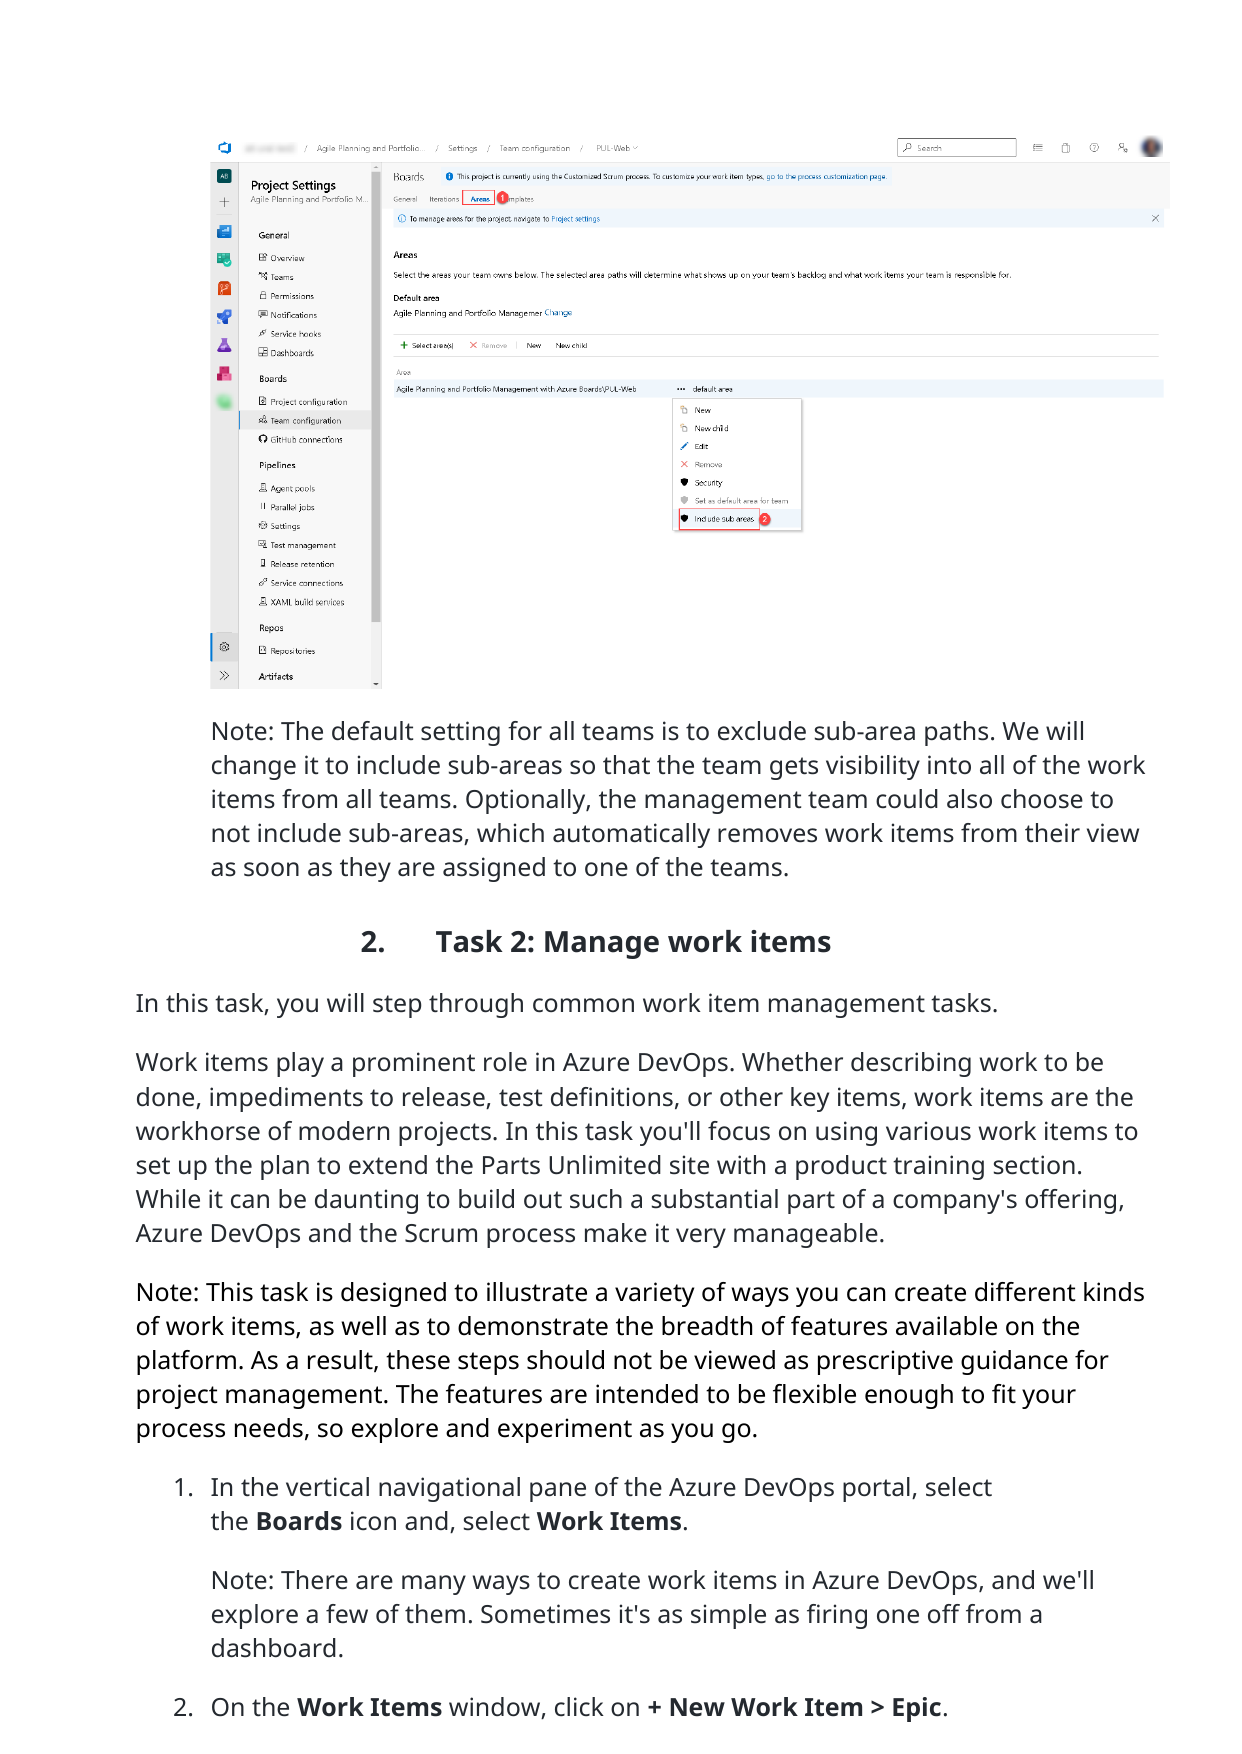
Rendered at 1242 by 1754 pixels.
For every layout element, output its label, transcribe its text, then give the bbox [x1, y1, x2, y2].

list On the Work Items window, click on + New Work Item > Epic. [173, 1690, 1152, 1724]
subtitle Task 2: Manage work items [360, 921, 1152, 961]
text Note: This task is designed to illustrate a variety of ways you can create different kinds of work items, as well as to demonstrate the breadth of features available on the platform. As a result, these steps should not be viewed as prescriptive guidance for project management. The features are intended to be flexible enough to fit your process needs, so explore and experiment as you go. [135, 1274, 1152, 1445]
text Note: There are many ways to create work items in Azure DevOps, and we'll explore a few of them. Sometimes it's as simple as firing one off from a dashboard. [210, 1563, 1152, 1665]
list In the vertical navigational pane of the Azure DevOps portal, select the Boards icon and, select Work Items. [173, 1470, 1152, 1538]
text In this task, you will step through common work item management tasks. [135, 986, 1152, 1020]
text Work items play a prominent role in Azure DevOps. Whether describing work to be done, impediments to release, test definitions, or other key items, work items are the workhorse of modern projects. In this task you'll focus on using various work items to set up the plan to extend the Parts Unlimited site with a product training section. While it can be daunting to build out such a substantial part of a company's offering, Azure DevOps and the Scrum process make it very manageable. [135, 1045, 1152, 1249]
text Note: The default setting for all teams is to exclude sub-area paths. We will change it to include sub-areas so that the team gets visibility into all of the work items from all teams. Optionally, the management team could also choose to not include sub-areas, which automatically removes work items from their view as soon as they are assigned to one of the teams. [210, 713, 1152, 884]
picture [210, 133, 1170, 689]
